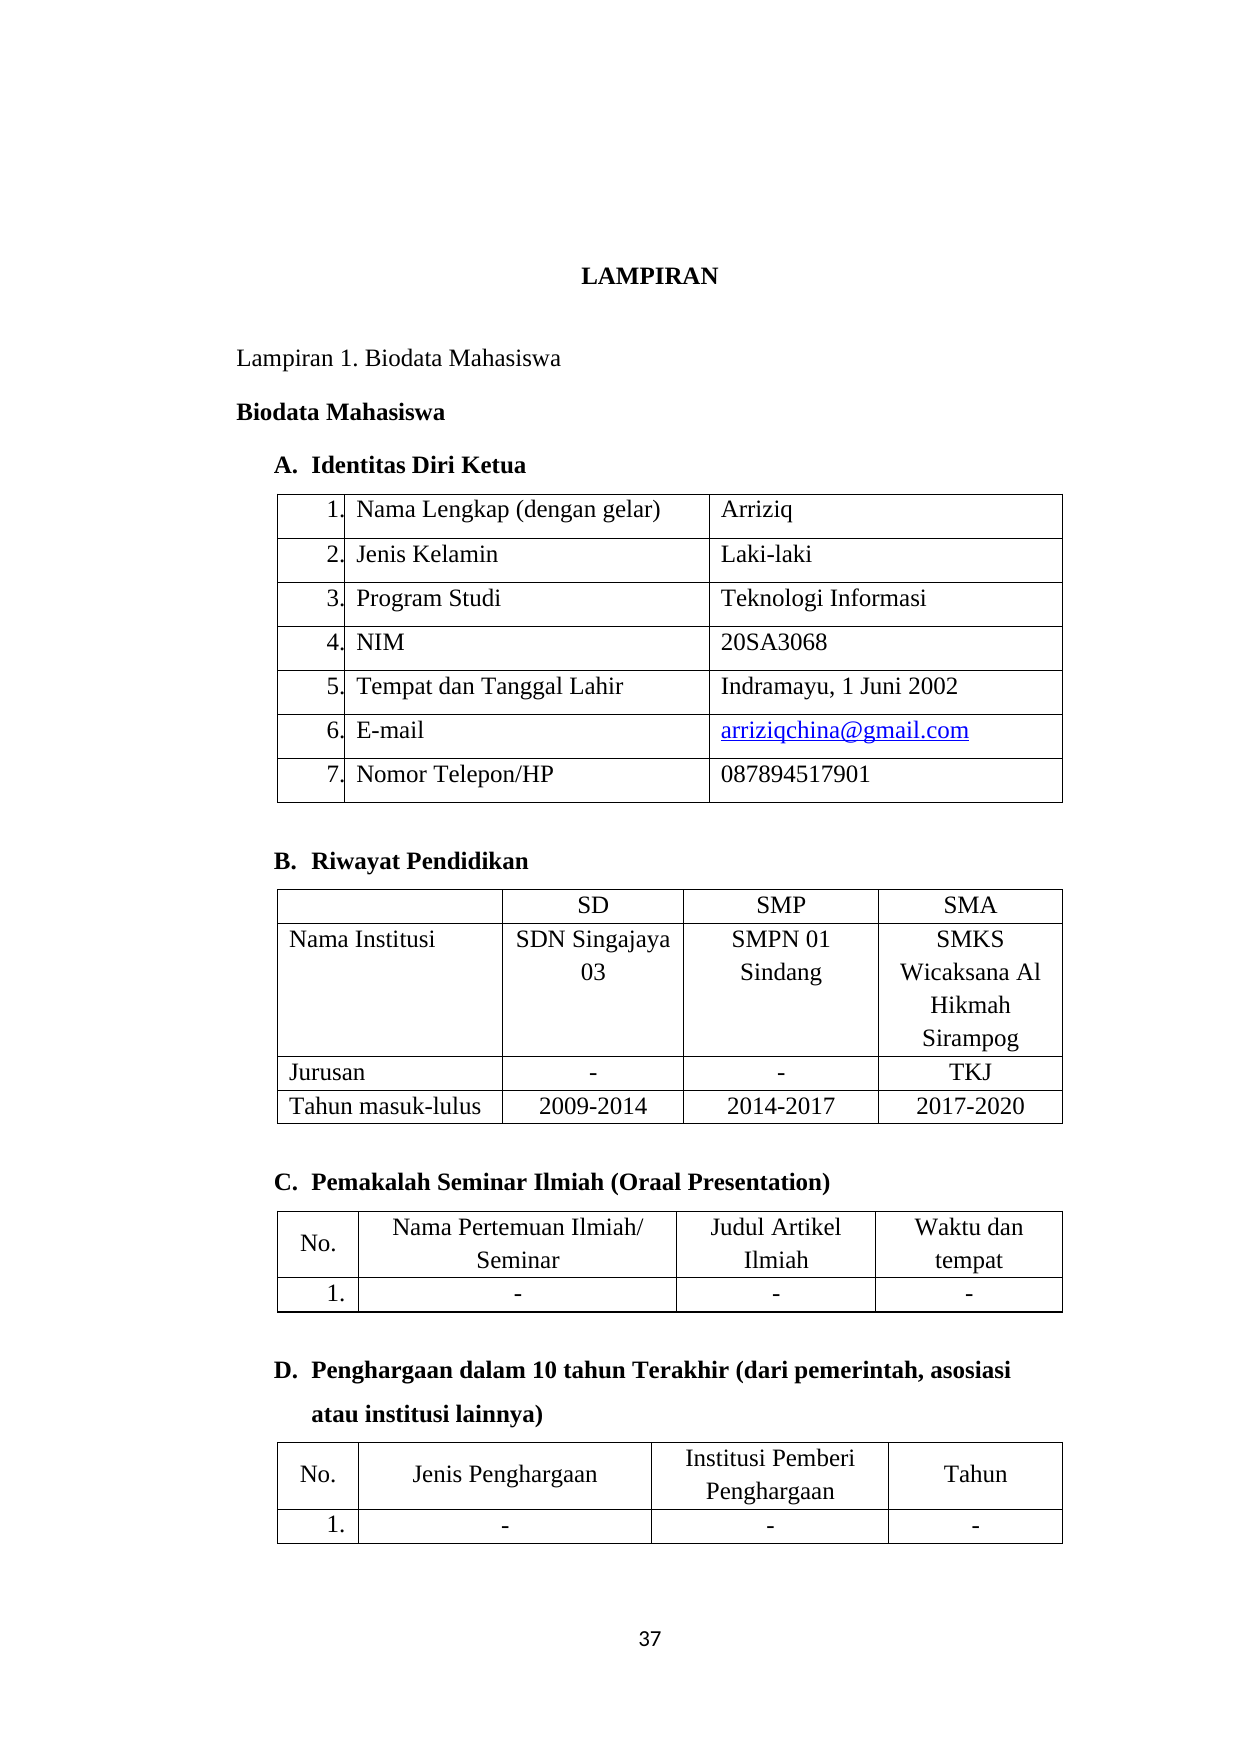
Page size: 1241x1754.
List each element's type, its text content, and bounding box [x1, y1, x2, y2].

table_header SMP [684, 890, 878, 923]
table_header [278, 495, 344, 538]
table_cell 2017-2020 [879, 1091, 1062, 1123]
table_cell Teknologi Informasi [710, 583, 1062, 626]
table_cell Jurusan [278, 1057, 502, 1090]
table_cell - [677, 1278, 875, 1311]
text Biodata Mahasiswa [236, 397, 1063, 425]
table_cell 087894517901 [710, 759, 1062, 802]
table_header Waktu dan tempat [876, 1212, 1062, 1277]
table_header [278, 890, 502, 923]
table_cell Indramayu, 1 Juni 2002 [710, 671, 1062, 714]
table_cell - [503, 1057, 683, 1090]
table_header SD [503, 890, 683, 923]
table_header SMA [879, 890, 1062, 923]
table_header Jenis Penghargaan [359, 1443, 651, 1508]
table_cell SDN Singajaya 03 [503, 924, 683, 1056]
table_header Arriziq [710, 495, 1062, 538]
table_cell [278, 1278, 358, 1311]
table_cell - [652, 1510, 888, 1542]
table_header Tahun [889, 1443, 1062, 1508]
list Identitas Diri Ketua [274, 450, 1063, 479]
table_cell [278, 583, 344, 626]
table_header No. [278, 1443, 358, 1508]
table_cell Jenis Kelamin [345, 539, 709, 582]
table_cell 2009-2014 [503, 1091, 683, 1123]
table_cell - [359, 1278, 676, 1311]
table_header No. [278, 1212, 358, 1277]
table_header Nama Lengkap (dengan gelar) [345, 495, 709, 538]
table_cell - [889, 1510, 1062, 1542]
table_cell SMPN 01 Sindang [684, 924, 878, 1056]
table_cell E-mail [345, 715, 709, 758]
text Lampiran 1. Biodata Mahasiswa [236, 343, 1063, 371]
table_cell 20SA3068 [710, 627, 1062, 670]
table_header Institusi Pemberi Penghargaan [652, 1443, 888, 1508]
list Riwayat Pendidikan [274, 846, 1063, 875]
table_cell Program Studi [345, 583, 709, 626]
table_cell - [876, 1278, 1062, 1311]
table_cell arriziqchina@gmail.com [710, 715, 1062, 758]
table_cell Nomor Telepon/HP [345, 759, 709, 802]
table_header Judul Artikel Ilmiah [677, 1212, 875, 1277]
table_cell [278, 759, 344, 802]
table_cell TKJ [879, 1057, 1062, 1090]
table_cell Laki-laki [710, 539, 1062, 582]
table_cell - [359, 1510, 651, 1542]
table_cell Tempat dan Tanggal Lahir [345, 671, 709, 714]
table_cell [278, 715, 344, 758]
table_cell Tahun masuk-lulus [278, 1091, 502, 1123]
table_cell 2014-2017 [684, 1091, 878, 1123]
subtitle LAMPIRAN [236, 261, 1063, 290]
list Pemakalah Seminar Ilmiah (Oraal Presentation) [274, 1167, 1063, 1196]
table_header Nama Pertemuan Ilmiah/ Seminar [359, 1212, 676, 1277]
table_cell [278, 671, 344, 714]
table_cell NIM [345, 627, 709, 670]
table_cell [278, 1510, 358, 1542]
table_cell SMKS Wicaksana Al Hikmah Sirampog [879, 924, 1062, 1056]
table_cell [278, 539, 344, 582]
list Penghargaan dalam 10 tahun Terakhir (dari pemerintah, asosiasi atau institusi lainnya) [274, 1356, 1063, 1427]
table_cell [278, 627, 344, 670]
table_cell - [684, 1057, 878, 1090]
table_cell Nama Institusi [278, 924, 502, 1056]
